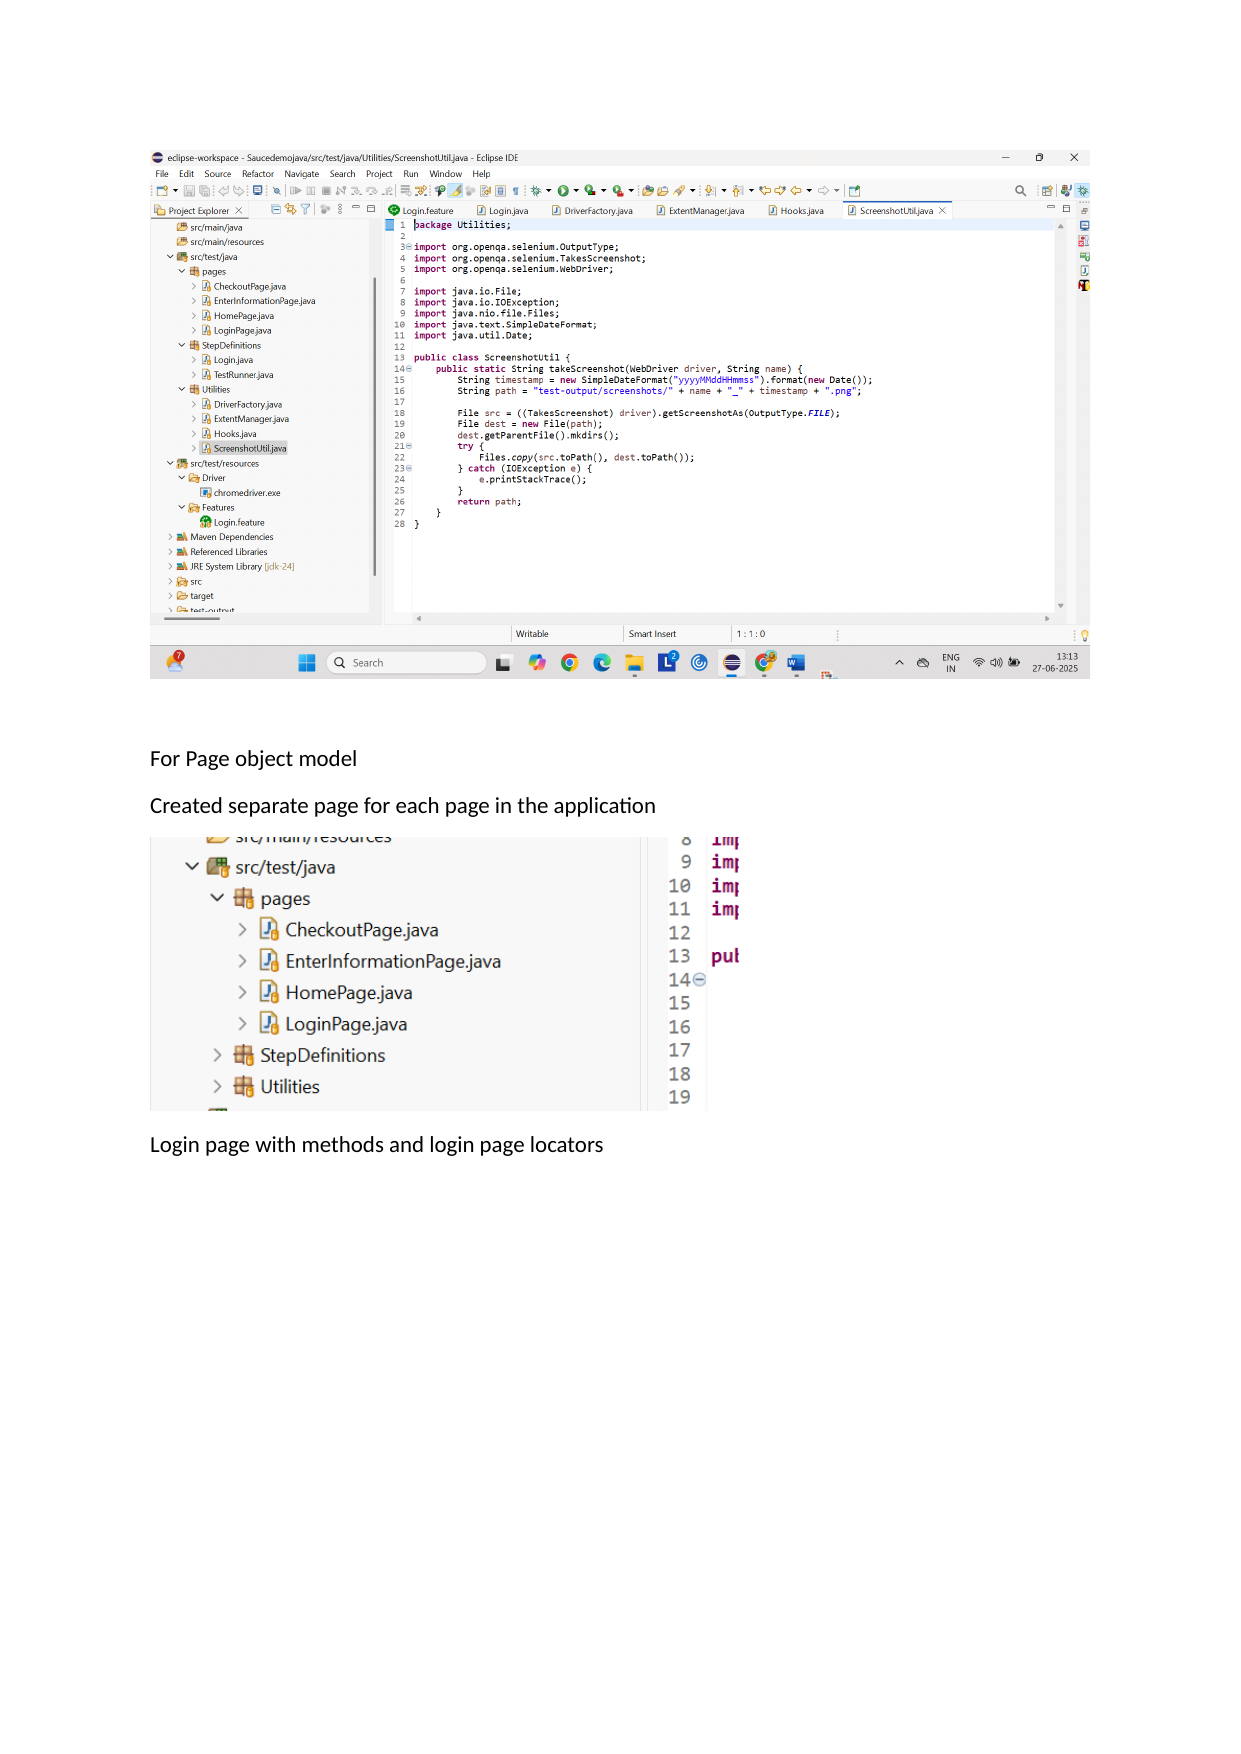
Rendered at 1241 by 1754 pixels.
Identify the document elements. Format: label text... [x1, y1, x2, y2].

text Created separate page for each page in the application [150, 791, 1090, 819]
text Login page with methods and login page locators [150, 1130, 1090, 1158]
text For Page object model [150, 744, 1090, 772]
picture [150, 837, 739, 1111]
picture [150, 150, 1091, 679]
